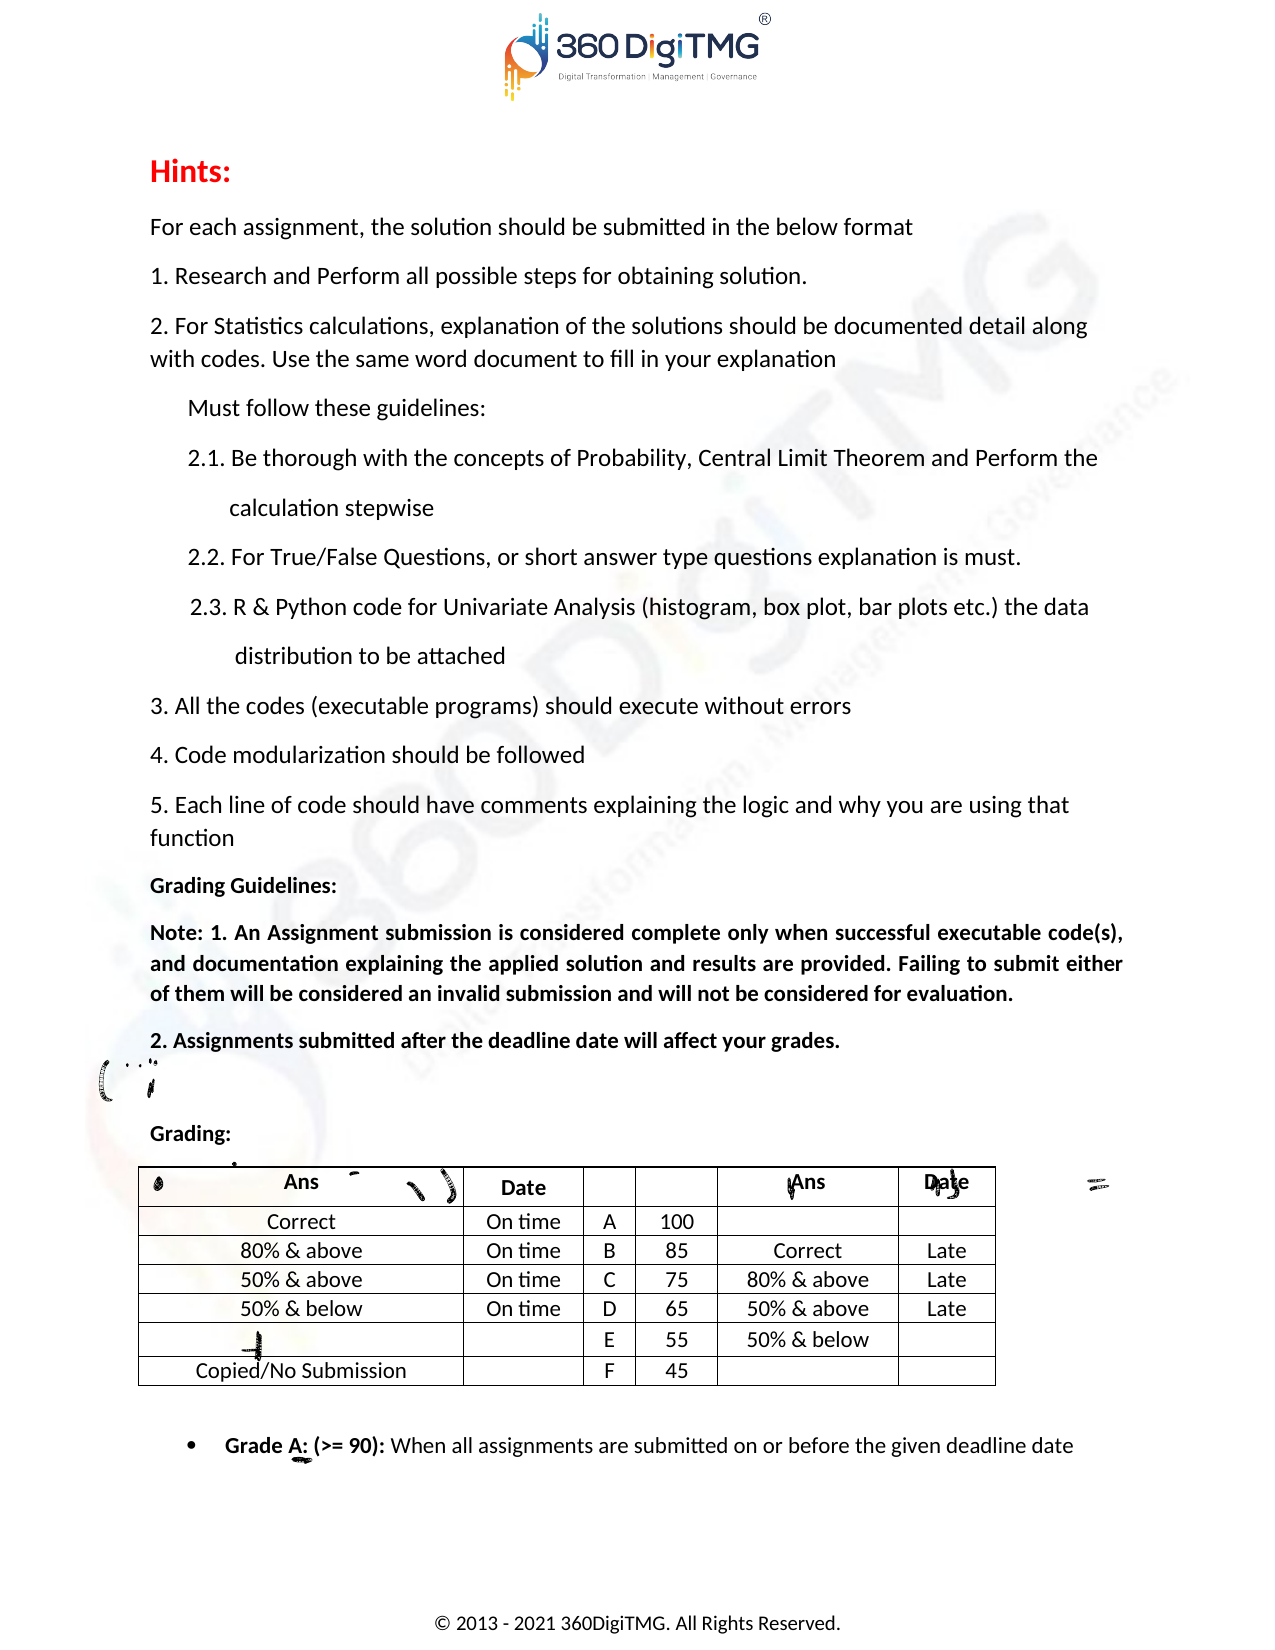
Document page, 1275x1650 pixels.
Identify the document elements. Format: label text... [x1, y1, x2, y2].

table_cell D [584, 1294, 635, 1322]
table_header [584, 1168, 635, 1206]
text Note: 1. An Assignment submission is considered complete only when successful executable code(s), and documentation explaining the applied solution and results are provided. Failing to submit either of them will be considered an invalid submission and will not be considered for evaluation. [150, 918, 1125, 1007]
table_cell [718, 1357, 898, 1385]
table_header Ans [139, 1168, 463, 1206]
text calculation stepwise [150, 492, 1125, 522]
table_cell 50% & below [718, 1323, 898, 1356]
text 2. For Statistics calculations, explanation of the solutions should be documented detail along with codes. Use the same word document to fill in your explanation [150, 310, 1125, 373]
table_header Date [899, 1168, 995, 1206]
text 4. Code modularization should be followed [150, 739, 1125, 770]
table_cell Correct [139, 1207, 463, 1235]
text Must follow these guidelines: [150, 392, 1125, 423]
table_cell [899, 1357, 995, 1385]
text 1. Research and Perform all possible steps for obtaining solution. [150, 260, 1125, 291]
table_header Ans [718, 1168, 898, 1206]
table_cell Late [899, 1265, 995, 1293]
table_cell On time [464, 1294, 583, 1322]
table_cell [464, 1357, 583, 1385]
table_cell [899, 1207, 995, 1235]
table_cell 55 [636, 1323, 717, 1356]
table_header [636, 1168, 717, 1206]
table_cell On time [464, 1236, 583, 1264]
table_cell B [584, 1236, 635, 1264]
text distribution to be attached [150, 640, 1125, 671]
text 3. All the codes (executable programs) should execute without errors [150, 690, 1125, 721]
table_header Date [464, 1168, 583, 1206]
table_cell 65 [636, 1294, 717, 1322]
table_cell Copied/No Submission [139, 1357, 463, 1385]
text Grading Guidelines: [150, 872, 1125, 900]
text Hints: [150, 150, 1125, 191]
table_cell [899, 1323, 995, 1356]
list 2.1. Be thorough with the concepts of Probability, Central Limit Theorem and Perform the [187, 442, 1125, 473]
table_cell On time [464, 1207, 583, 1235]
table_cell [718, 1207, 898, 1235]
table_cell Late [899, 1236, 995, 1264]
table_cell 50% & above [139, 1265, 463, 1293]
table_cell [464, 1323, 583, 1356]
text 2.3. R & Python code for Univariate Analysis (histogram, box plot, bar plots etc.) the data [150, 591, 1125, 621]
table_cell 85 [636, 1236, 717, 1264]
table_cell 80% & above [139, 1236, 463, 1264]
text For each assignment, the solution should be submitted in the below format [150, 211, 1125, 241]
table_cell Correct [718, 1236, 898, 1264]
text 2. Assignments submitted after the deadline date will affect your grades. [150, 1026, 1125, 1054]
table_cell On time [464, 1265, 583, 1293]
table_cell 45 [636, 1357, 717, 1385]
table_cell 50% & above [718, 1294, 898, 1322]
table_cell [139, 1323, 463, 1356]
table_cell E [584, 1323, 635, 1356]
table_cell 75 [636, 1265, 717, 1293]
picture [500, 8, 773, 103]
table_cell C [584, 1265, 635, 1293]
text 5. Each line of code should have comments explaining the logic and why you are using that function [150, 789, 1125, 853]
table_cell 50% & below [139, 1294, 463, 1322]
table_cell 100 [636, 1207, 717, 1235]
text Grading: [150, 1119, 1125, 1148]
table_cell Late [899, 1294, 995, 1322]
list 2.2. For True/False Questions, or short answer type questions explanation is must. [187, 541, 1125, 572]
list Grade A: (>= 90): When all assignments are submitted on or before the given deadline date [187, 1431, 1125, 1489]
table_cell F [584, 1357, 635, 1385]
table_cell A [584, 1207, 635, 1235]
table_cell 80% & above [718, 1265, 898, 1293]
picture [54, 209, 1221, 1367]
